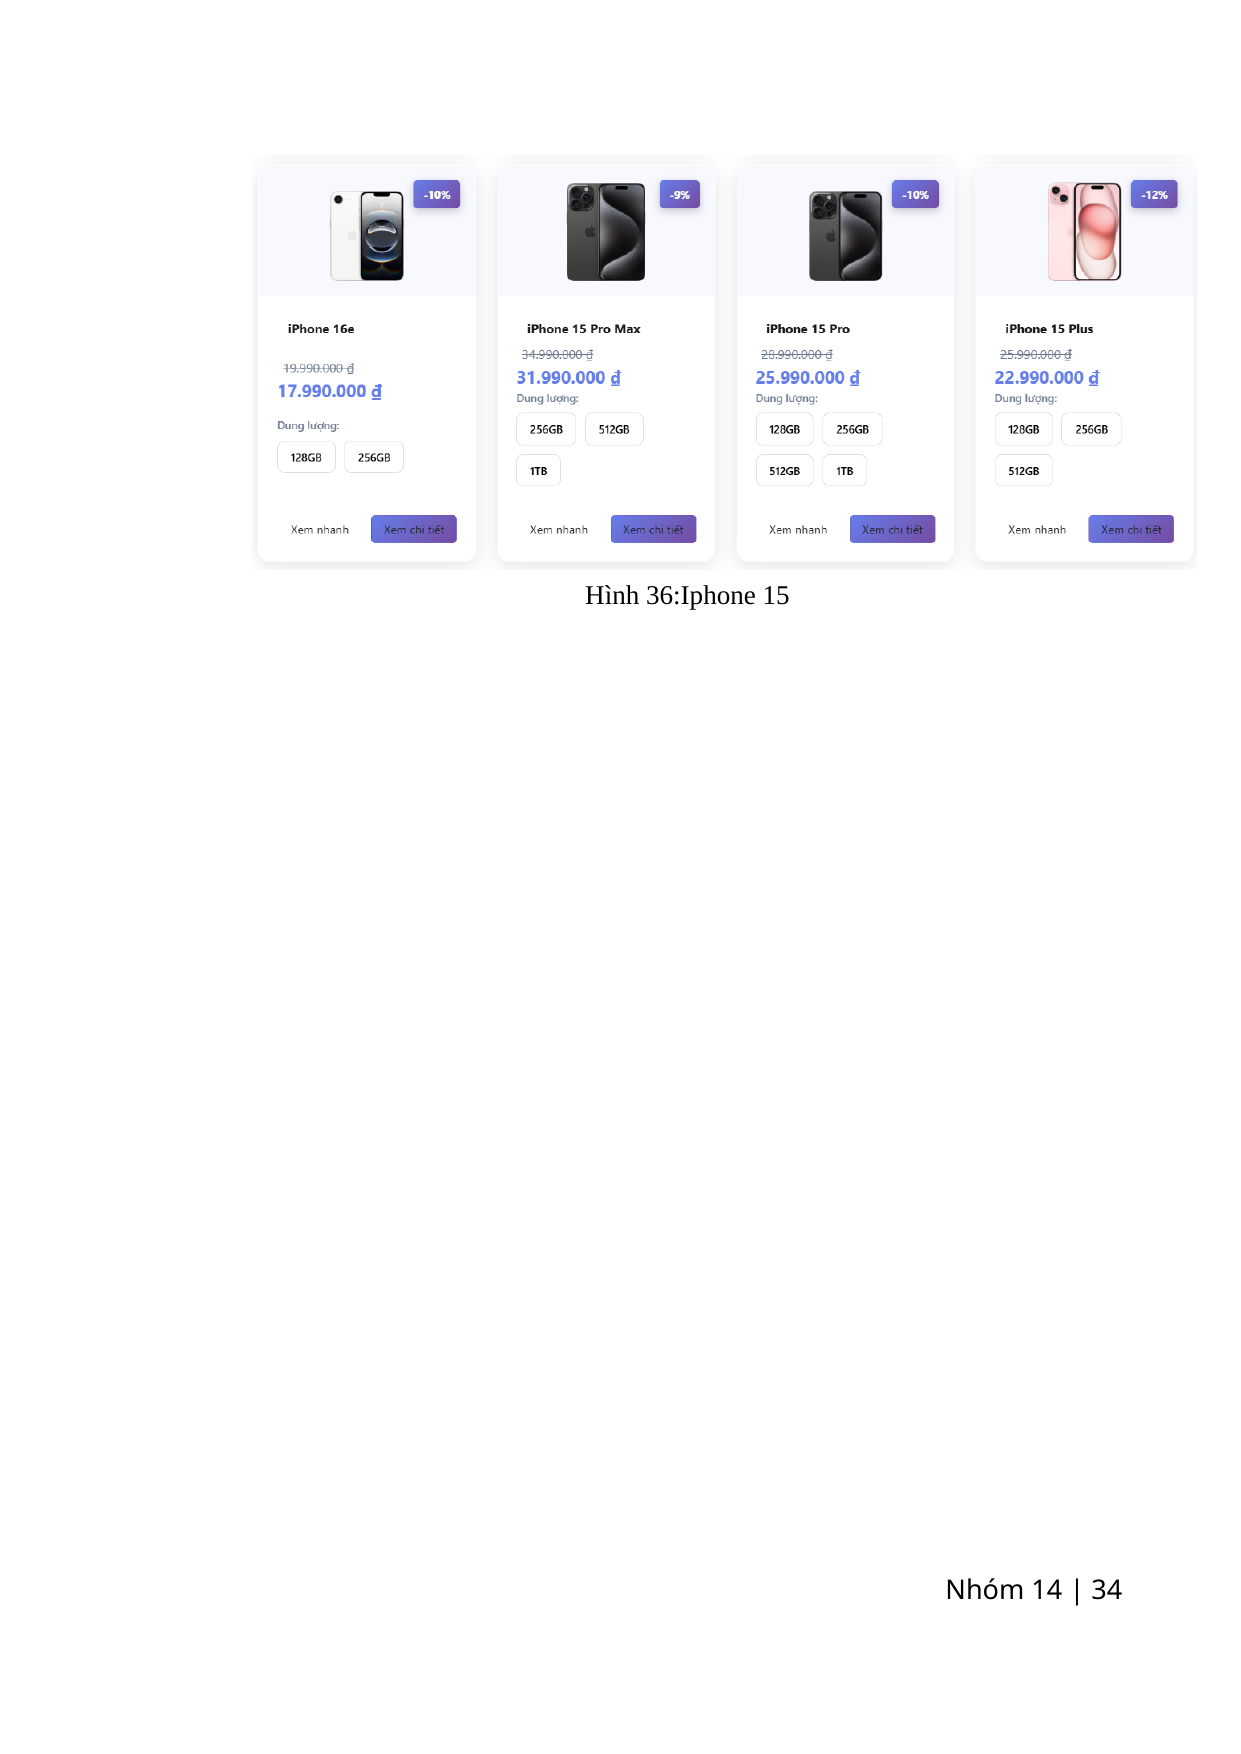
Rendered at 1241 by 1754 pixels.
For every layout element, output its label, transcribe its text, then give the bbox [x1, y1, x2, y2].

text Hình 36:Iphone 15 [177, 579, 1122, 610]
picture [252, 155, 1198, 570]
